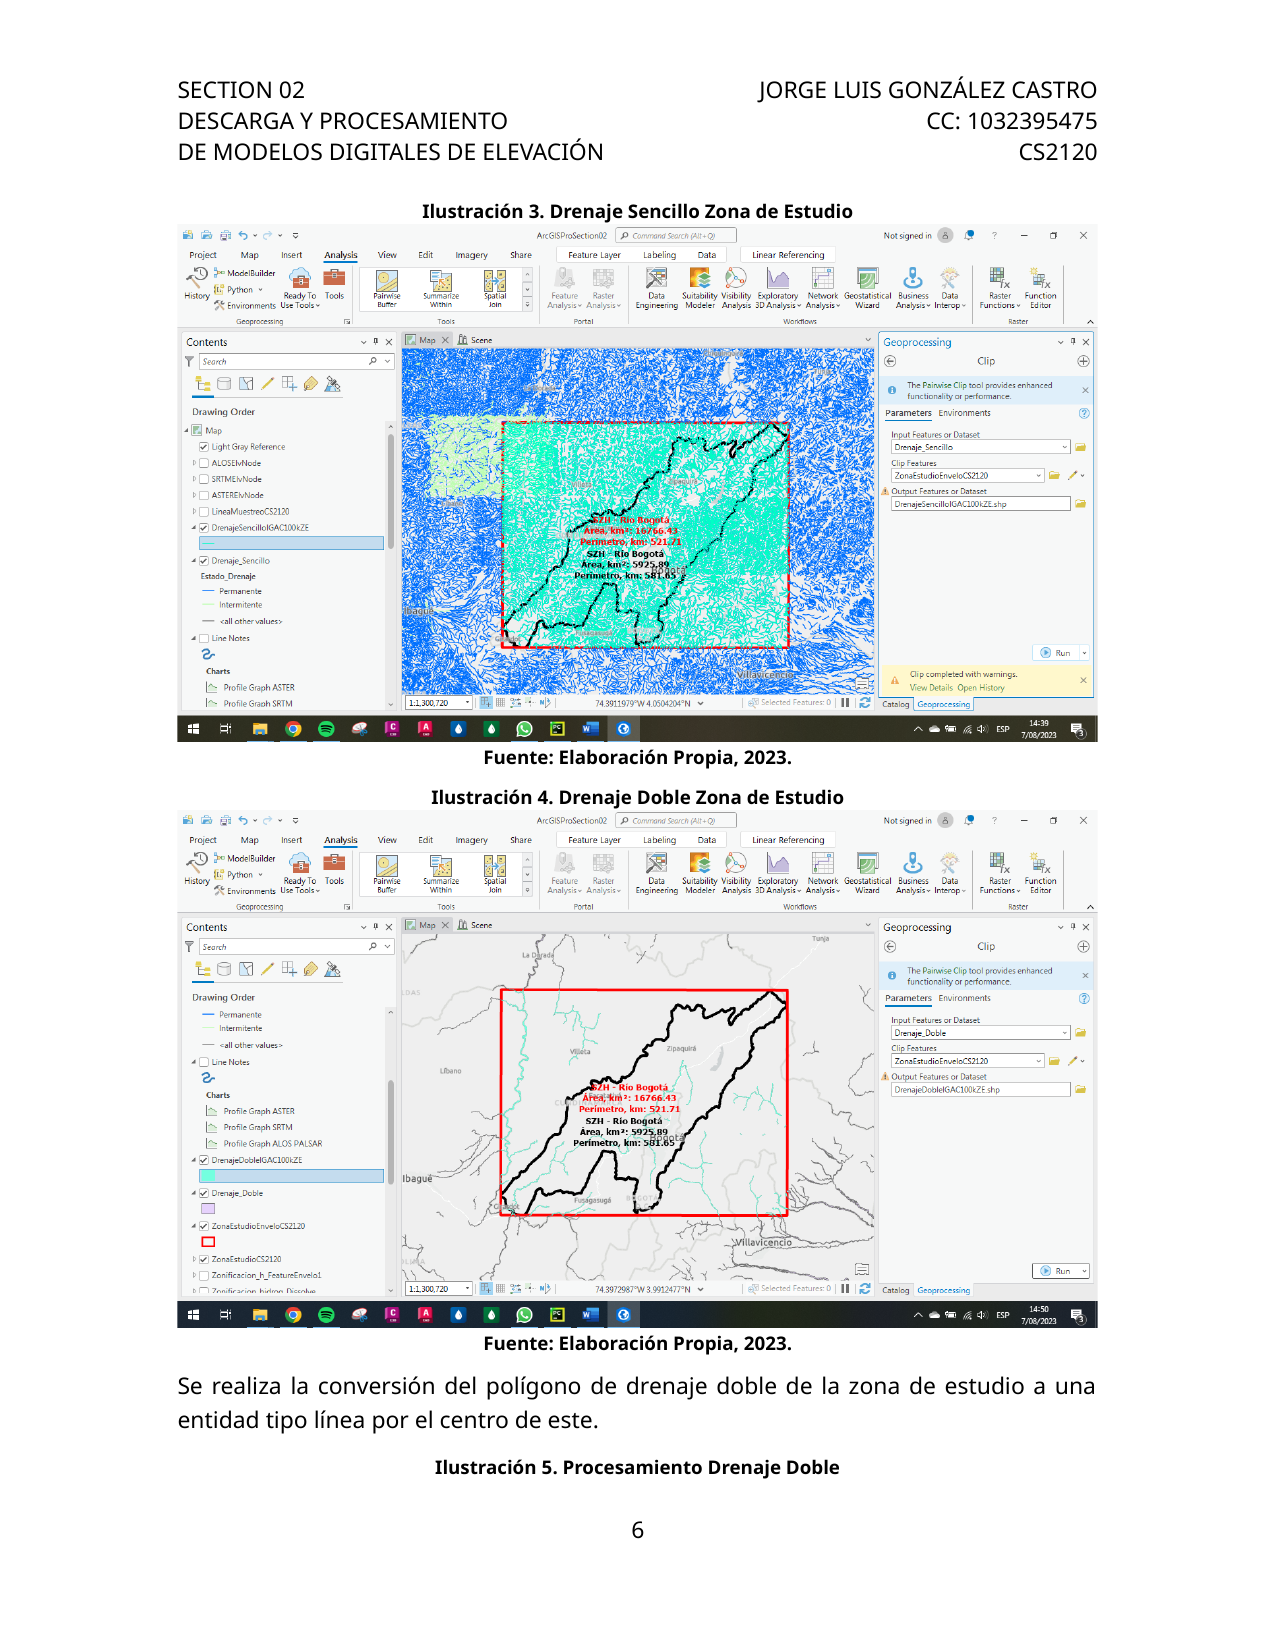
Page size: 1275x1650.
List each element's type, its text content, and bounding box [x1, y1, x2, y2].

picture [177, 810, 1098, 1328]
text Fuente: Elaboración Propia, 2023. [177, 1330, 1098, 1356]
text Fuente: Elaboración Propia, 2023. [177, 744, 1098, 770]
text Se realiza la conversión del polígono de drenaje doble de la zona de estudio a una entidad tipo línea por el centro de este. [177, 1370, 1098, 1435]
picture [177, 224, 1098, 742]
